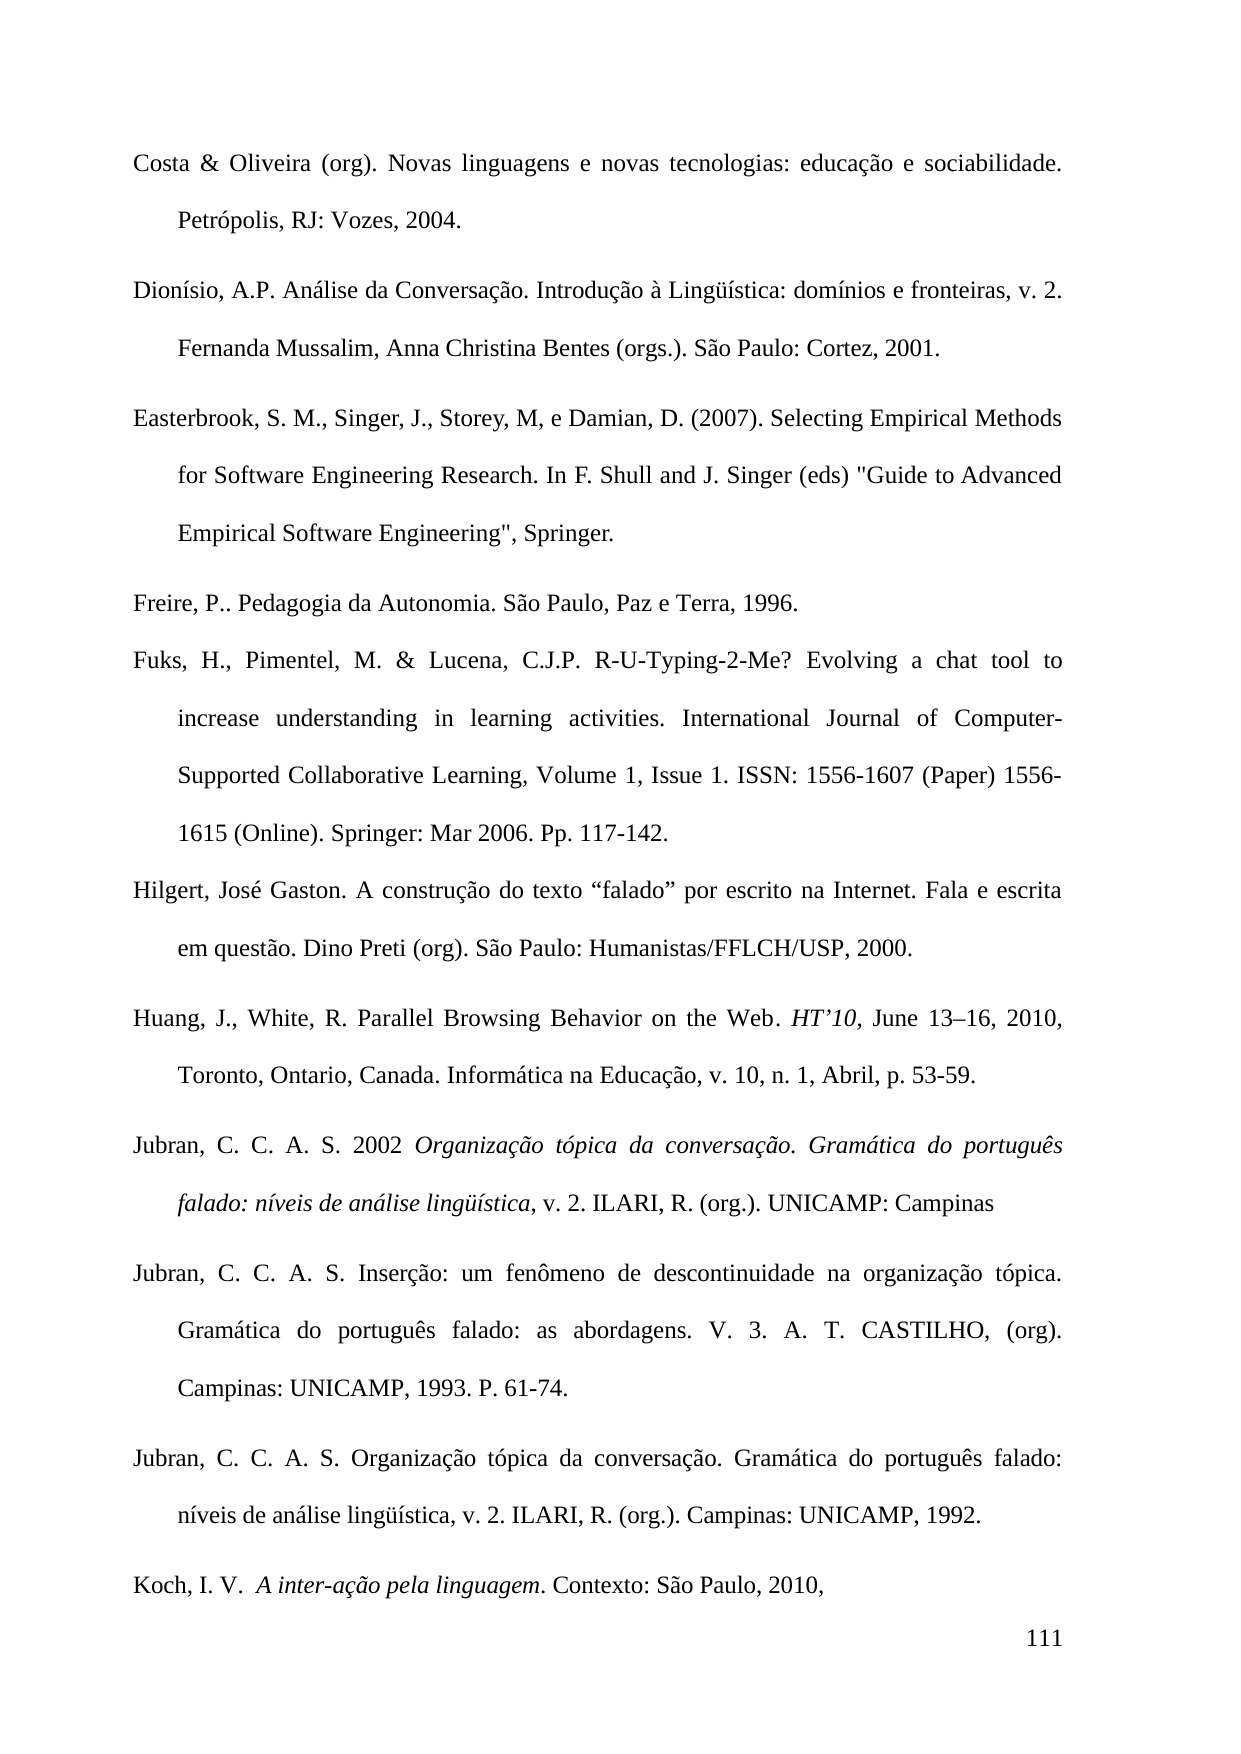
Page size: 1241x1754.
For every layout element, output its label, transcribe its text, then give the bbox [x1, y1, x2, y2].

text Jubran, C. C. A. S. Inserção: um fenômeno de descontinuidade na organização tópica. Gramática do português falado: as abordagens. V. 3. A. T. CASTILHO, (org). Campinas: UNICAMP, 1993. P. 61-74. [133, 1258, 1063, 1401]
text Koch, I. V. A inter-ação pela linguagem. Contexto: São Paulo, 2010, [133, 1570, 1063, 1599]
text Jubran, C. C. A. S. 2002 Organização tópica da conversação. Gramática do português falado: níveis de análise lingüística, v. 2. ILARI, R. (org.). UNICAMP: Campinas [133, 1130, 1063, 1216]
text Dionísio, A.P. Análise da Conversação. Introdução à Lingüística: domínios e fronteiras, v. 2. Fernanda Mussalim, Anna Christina Bentes (orgs.). São Paulo: Cortez, 2001. [133, 275, 1063, 361]
text Freire, P.. Pedagogia da Autonomia. São Paulo, Paz e Terra, 1996. [133, 588, 1063, 616]
text Easterbrook, S. M., Singer, J., Storey, M, e Damian, D. (2007). Selecting Empirical Methods for Software Engineering Research. In F. Shull and J. Singer (eds) "Guide to Advanced Empirical Software Engineering", Springer. [133, 403, 1063, 546]
text Costa & Oliveira (org). Novas linguagens e novas tecnologias: educação e sociabilidade. Petrópolis, RJ: Vozes, 2004. [133, 148, 1063, 234]
text Jubran, C. C. A. S. Organização tópica da conversação. Gramática do português falado: níveis de análise lingüística, v. 2. ILARI, R. (org.). Campinas: UNICAMP, 1992. [133, 1443, 1063, 1529]
text Fuks, H., Pimentel, M. & Lucena, C.J.P. R-U-Typing-2-Me? Evolving a chat tool to increase understanding in learning activities. International Journal of Computer-Supported Collaborative Learning, Volume 1, Issue 1. ISSN: 1556-1607 (Paper) 1556-1615 (Online). Springer: Mar 2006. Pp. 117-142. [133, 645, 1063, 846]
text Huang, J., White, R. Parallel Browsing Behavior on the Web. HT’10, June 13–16, 2010, Toronto, Ontario, Canada. Informática na Educação, v. 10, n. 1, Abril, p. 53-59. [133, 1003, 1063, 1089]
text Hilgert, José Gaston. A construção do texto “falado” por escrito na Internet. Fala e escrita em questão. Dino Preti (org). São Paulo: Humanistas/FFLCH/USP, 2000. [133, 875, 1063, 961]
